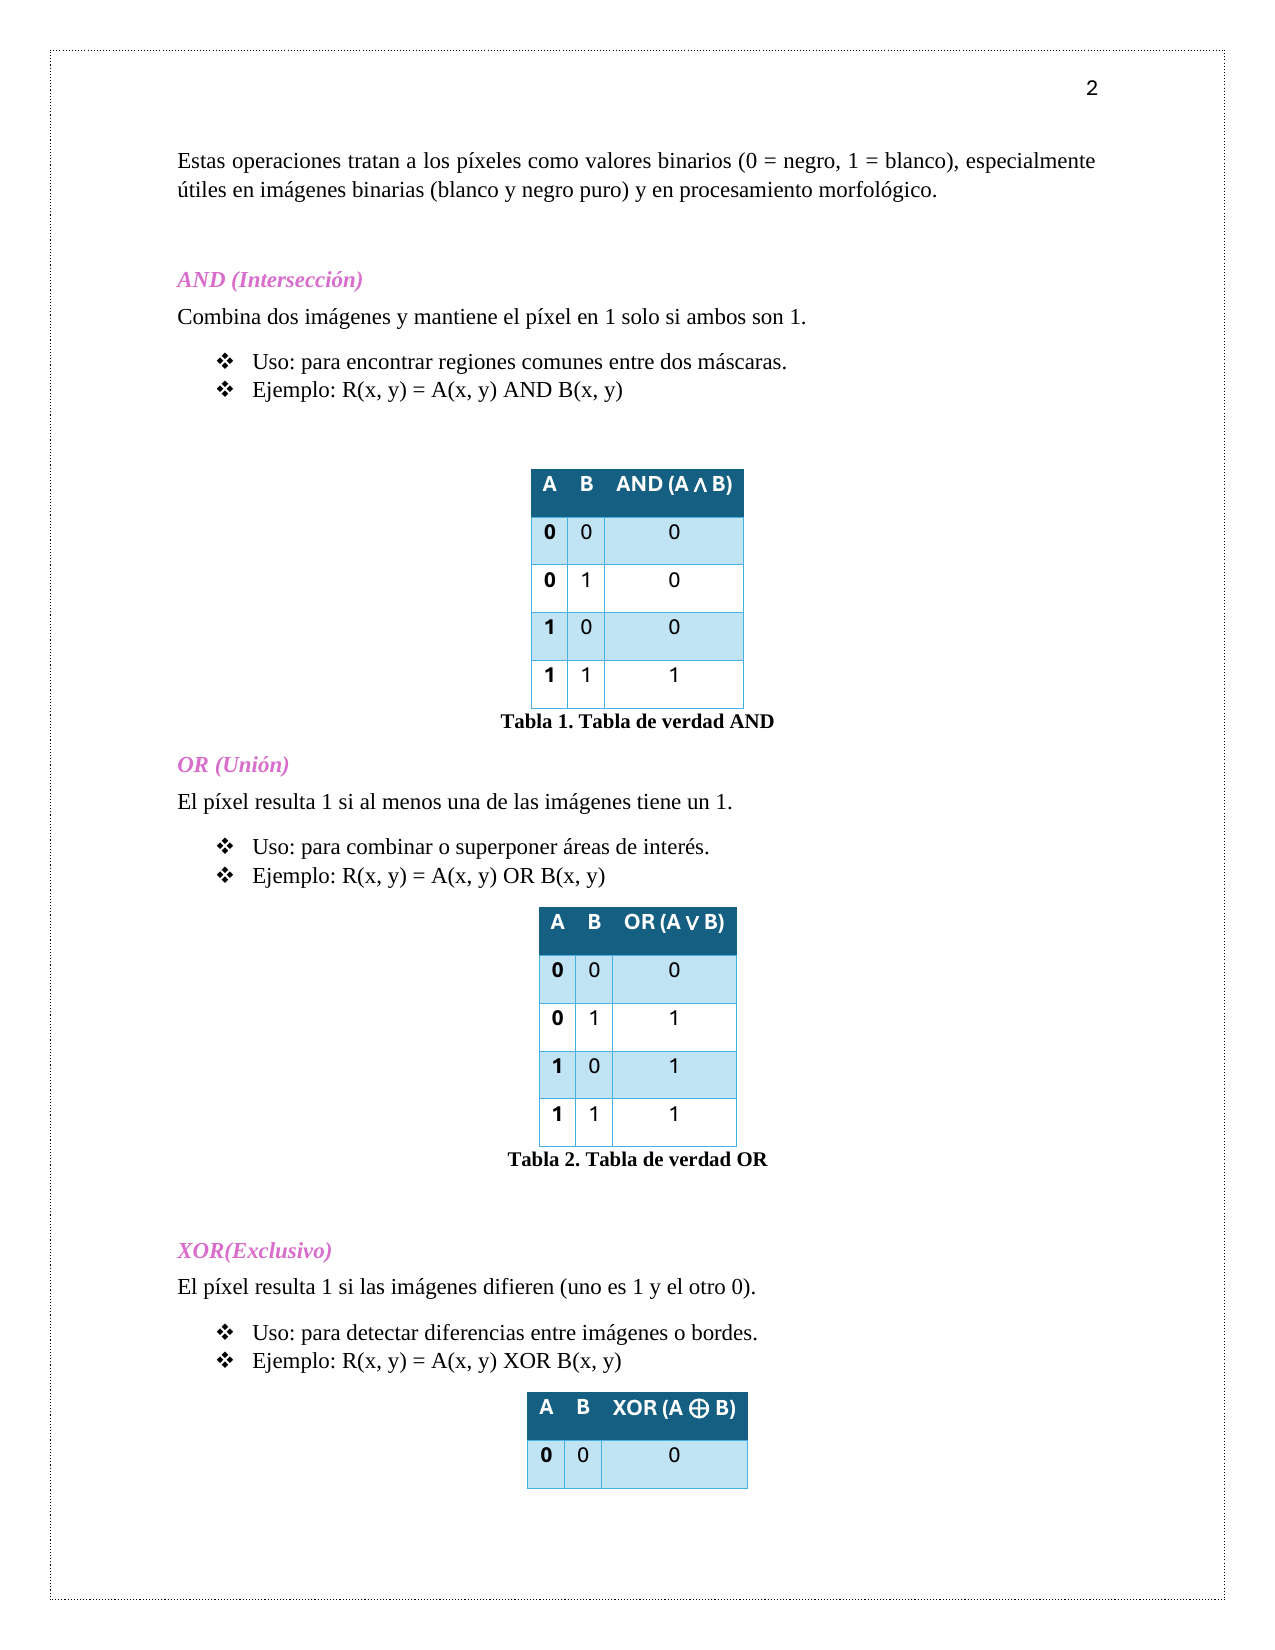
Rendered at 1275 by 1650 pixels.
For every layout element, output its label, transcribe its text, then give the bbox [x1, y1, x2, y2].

table_cell 0 [528, 1441, 564, 1488]
table_header XOR (A ⊕ B) [602, 1393, 747, 1440]
list Uso: para combinar o superponer áreas de interés. [214, 833, 1098, 860]
table_cell 0 [605, 565, 743, 612]
table_cell 0 [540, 1004, 575, 1051]
table_cell 1 [605, 661, 743, 708]
table_cell 1 [540, 1052, 575, 1098]
text Tabla 2. Tabla de verdad OR [177, 1147, 1098, 1171]
text Combina dos imágenes y mantiene el píxel en 1 solo si ambos son 1. [177, 303, 1098, 329]
table_cell 0 [605, 518, 743, 564]
table_header A [528, 1393, 564, 1440]
table_header A [532, 470, 567, 517]
text El píxel resulta 1 si al menos una de las imágenes tiene un 1. [177, 788, 1098, 814]
table_header B [568, 470, 604, 517]
table_header A [540, 908, 575, 955]
table_cell 1 [568, 661, 604, 708]
list Ejemplo: R(x, y) = A(x, y) XOR B(x, y) [214, 1347, 1098, 1373]
text Estas operaciones tratan a los píxeles como valores binarios (0 = negro, 1 = blanco), especialmente útiles en imágenes binarias (blanco y negro puro) y en procesamiento morfológico. [177, 148, 1098, 202]
table_cell 0 [568, 518, 604, 564]
list Uso: para detectar diferencias entre imágenes o bordes. [214, 1318, 1098, 1345]
table_cell 0 [576, 956, 612, 1003]
table_cell 0 [532, 565, 567, 612]
table_cell 1 [568, 565, 604, 612]
subtitle OR (Unión) [177, 751, 1098, 778]
list Ejemplo: R(x, y) = A(x, y) OR B(x, y) [214, 862, 1098, 888]
table_cell 1 [613, 1099, 736, 1146]
table_cell 0 [613, 956, 736, 1003]
subtitle AND (Intersección) [177, 266, 1098, 293]
table_cell 1 [576, 1099, 612, 1146]
table_cell 1 [532, 613, 567, 660]
table_header B [576, 908, 612, 955]
table_cell 0 [532, 518, 567, 564]
subtitle XOR(Exclusivo) [177, 1237, 1098, 1263]
table_header OR (A ∨ B) [613, 908, 736, 955]
table_cell 0 [576, 1052, 612, 1098]
table_cell 1 [532, 661, 567, 708]
table_header AND (A ∧ B) [605, 470, 743, 517]
table_cell 1 [576, 1004, 612, 1051]
table_cell 0 [565, 1441, 601, 1488]
list Uso: para encontrar regiones comunes entre dos máscaras. [214, 348, 1098, 374]
table_cell 1 [613, 1052, 736, 1098]
text Tabla 1. Tabla de verdad AND [177, 709, 1098, 733]
table_header B [565, 1393, 601, 1440]
table_cell 1 [540, 1099, 575, 1146]
list Ejemplo: R(x, y) = A(x, y) AND B(x, y) [214, 377, 1098, 403]
table_cell 0 [605, 613, 743, 660]
table_cell 0 [568, 613, 604, 660]
text El píxel resulta 1 si las imágenes difieren (uno es 1 y el otro 0). [177, 1273, 1098, 1300]
table_cell 1 [613, 1004, 736, 1051]
table_cell 0 [602, 1441, 747, 1488]
table_cell 0 [540, 956, 575, 1003]
